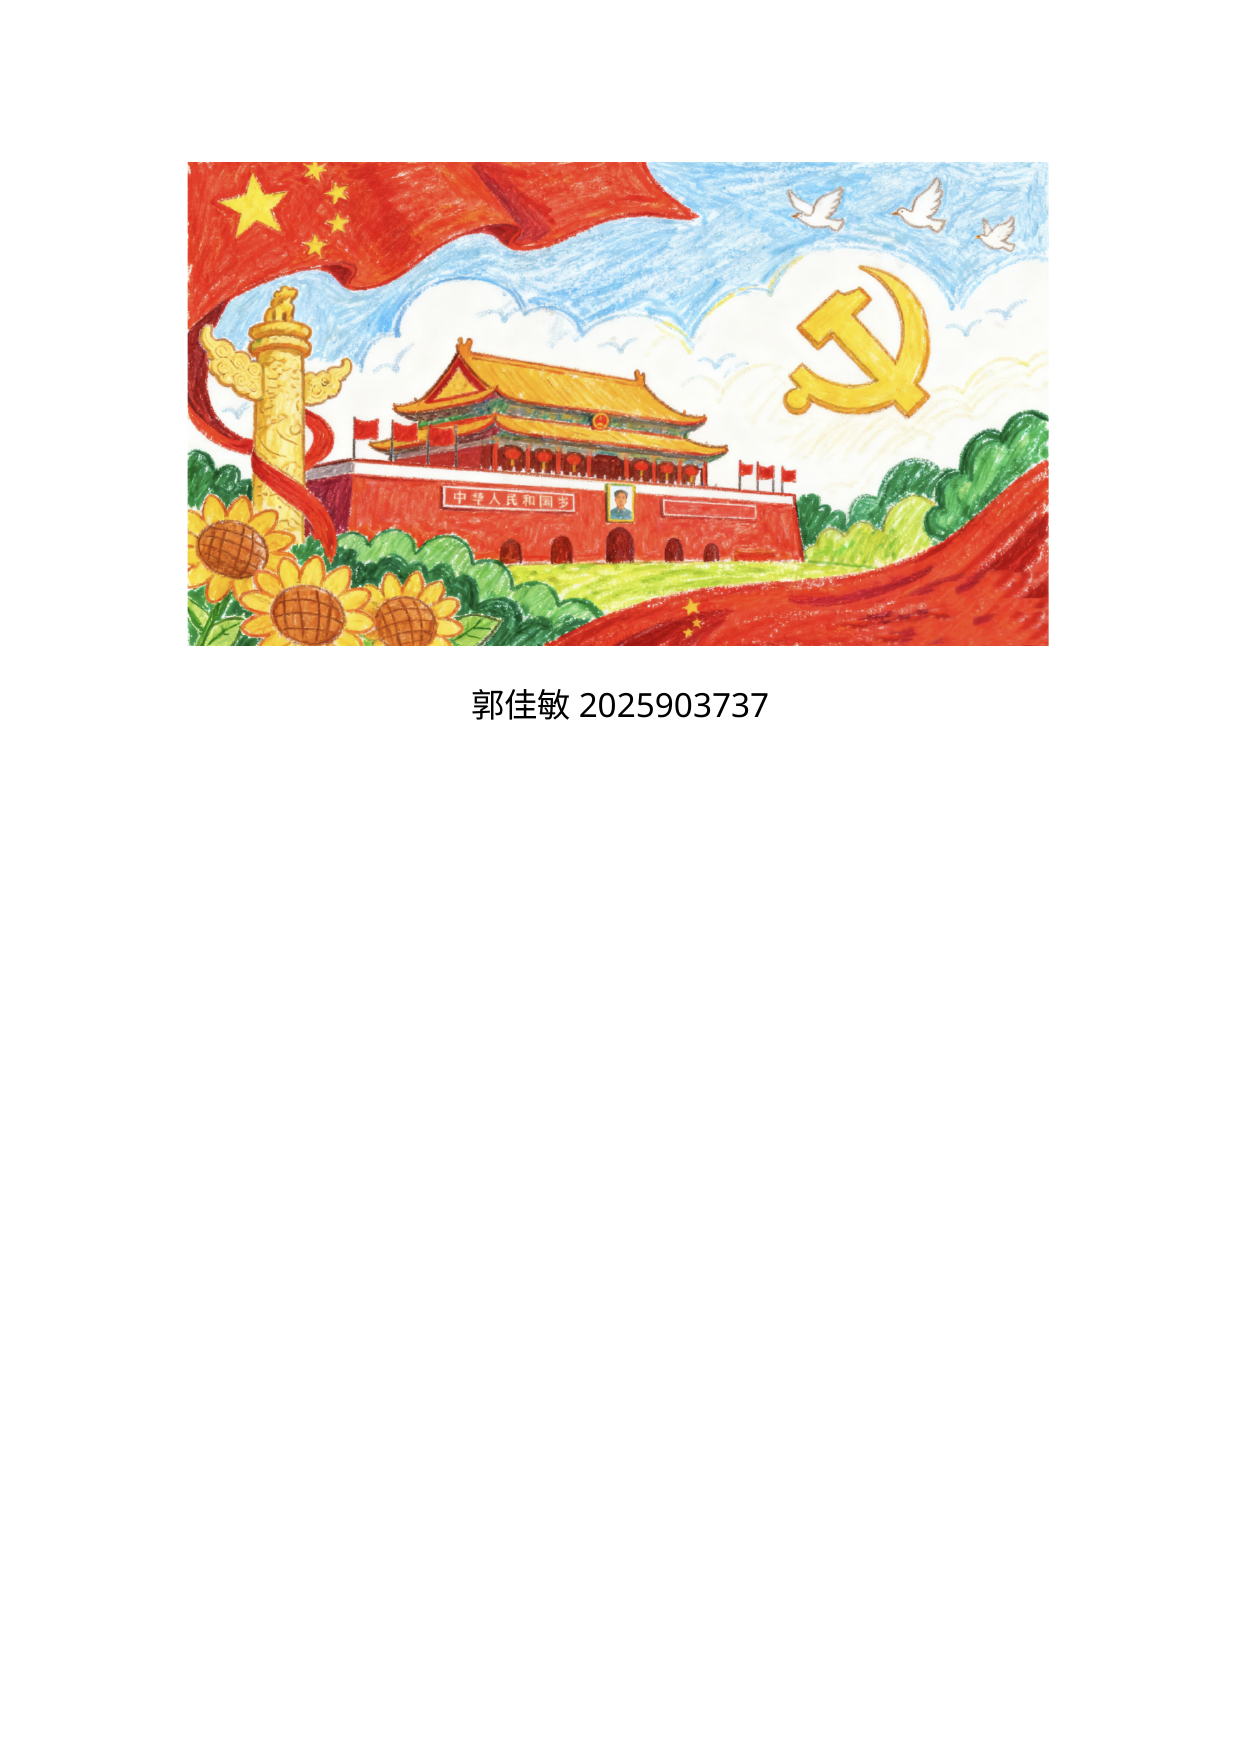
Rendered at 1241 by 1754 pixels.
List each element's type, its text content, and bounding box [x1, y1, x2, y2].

picture [187, 162, 1049, 646]
text 郭佳敏 2025903737 [187, 671, 1053, 736]
